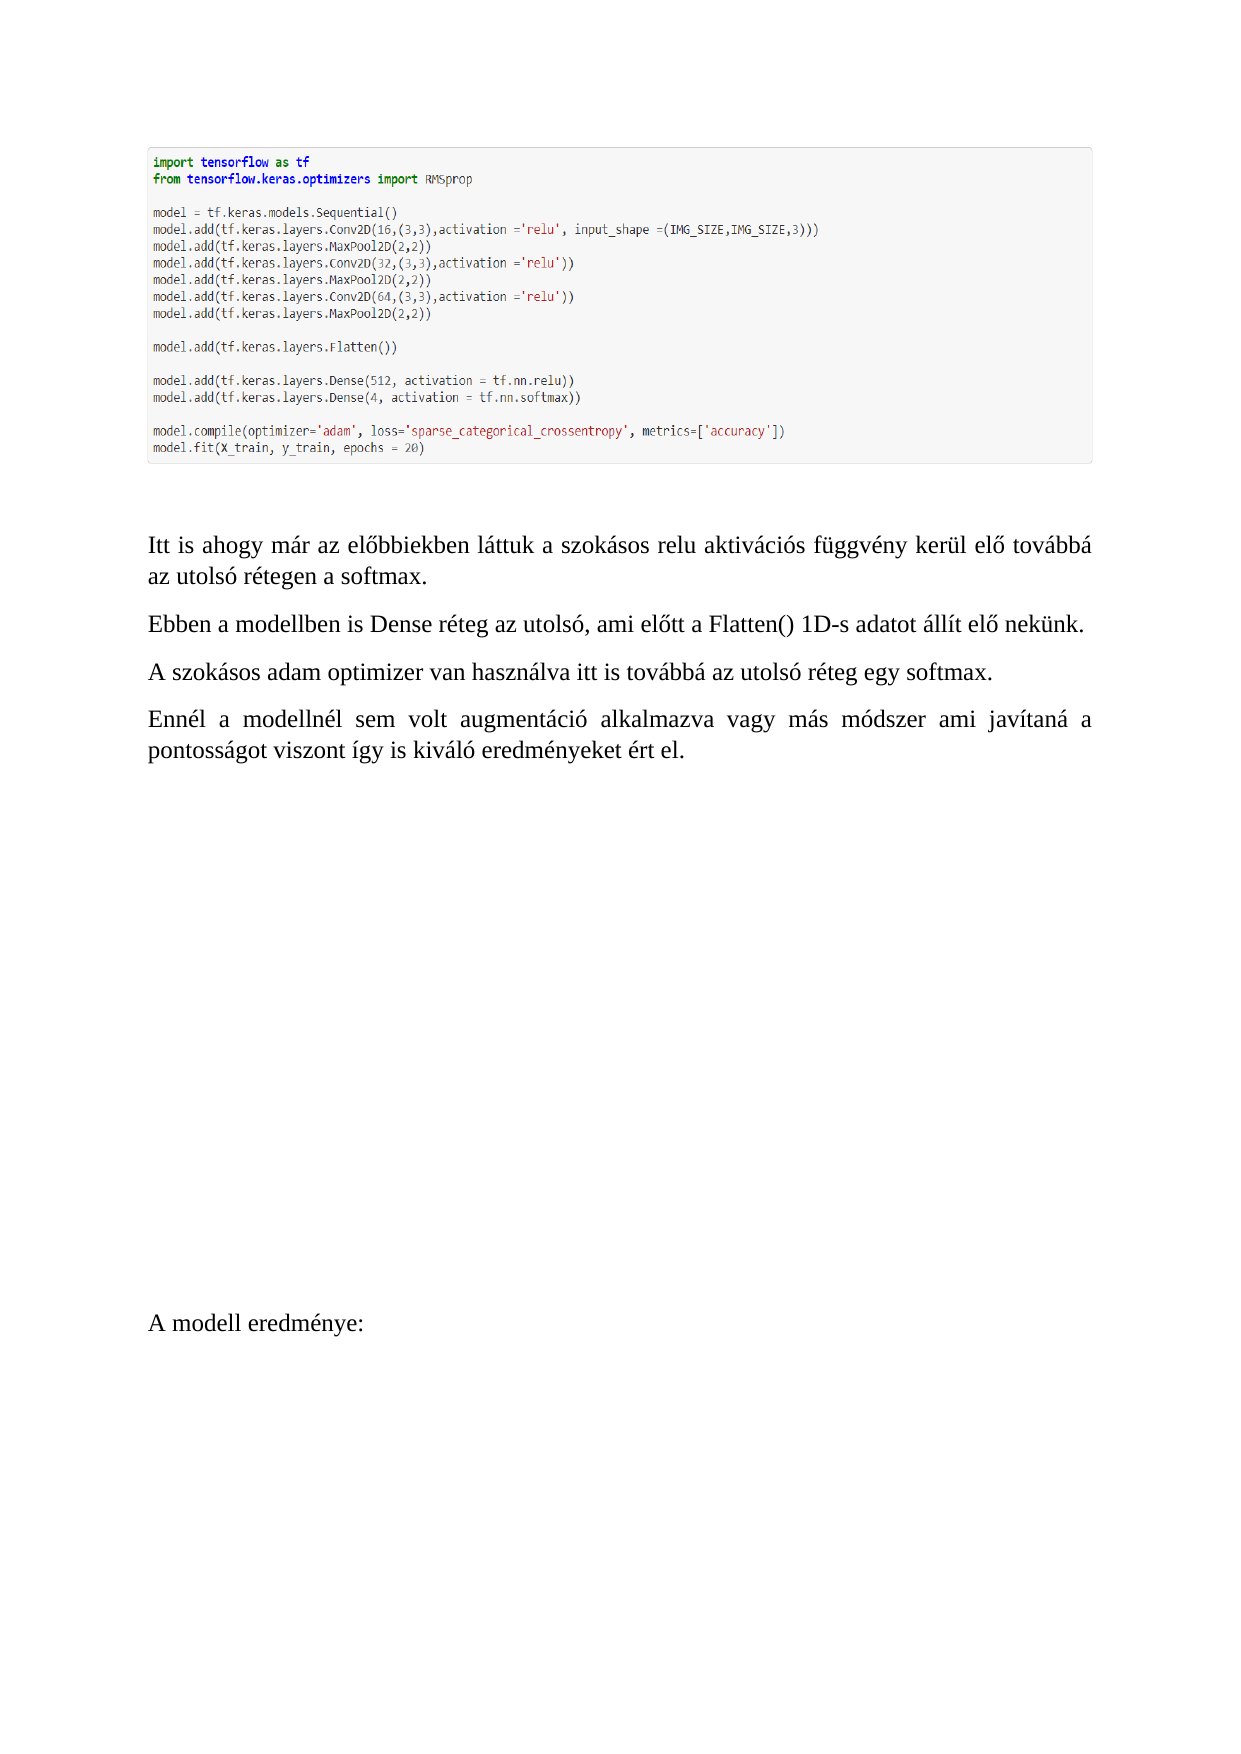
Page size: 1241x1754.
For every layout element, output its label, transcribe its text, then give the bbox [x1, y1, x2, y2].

text Ebben a modellben is Dense réteg az utolsó, ami előtt a Flatten() 1D-s adatot állít elő nekünk. [148, 609, 1093, 638]
text Itt is ahogy már az előbbiekben láttuk a szokásos relu aktivációs függvény kerül elő továbbá az utolsó rétegen a softmax. [148, 530, 1093, 590]
text A szokásos adam optimizer van használva itt is továbbá az utolsó réteg egy softmax. [148, 657, 1093, 686]
text Ennél a modellnél sem volt augmentáció alkalmazva vagy más módszer ami javítaná a pontosságot viszont így is kiváló eredményeket ért el. [148, 704, 1093, 764]
text A modell eredménye: [148, 1308, 1093, 1337]
picture [147, 147, 1093, 464]
